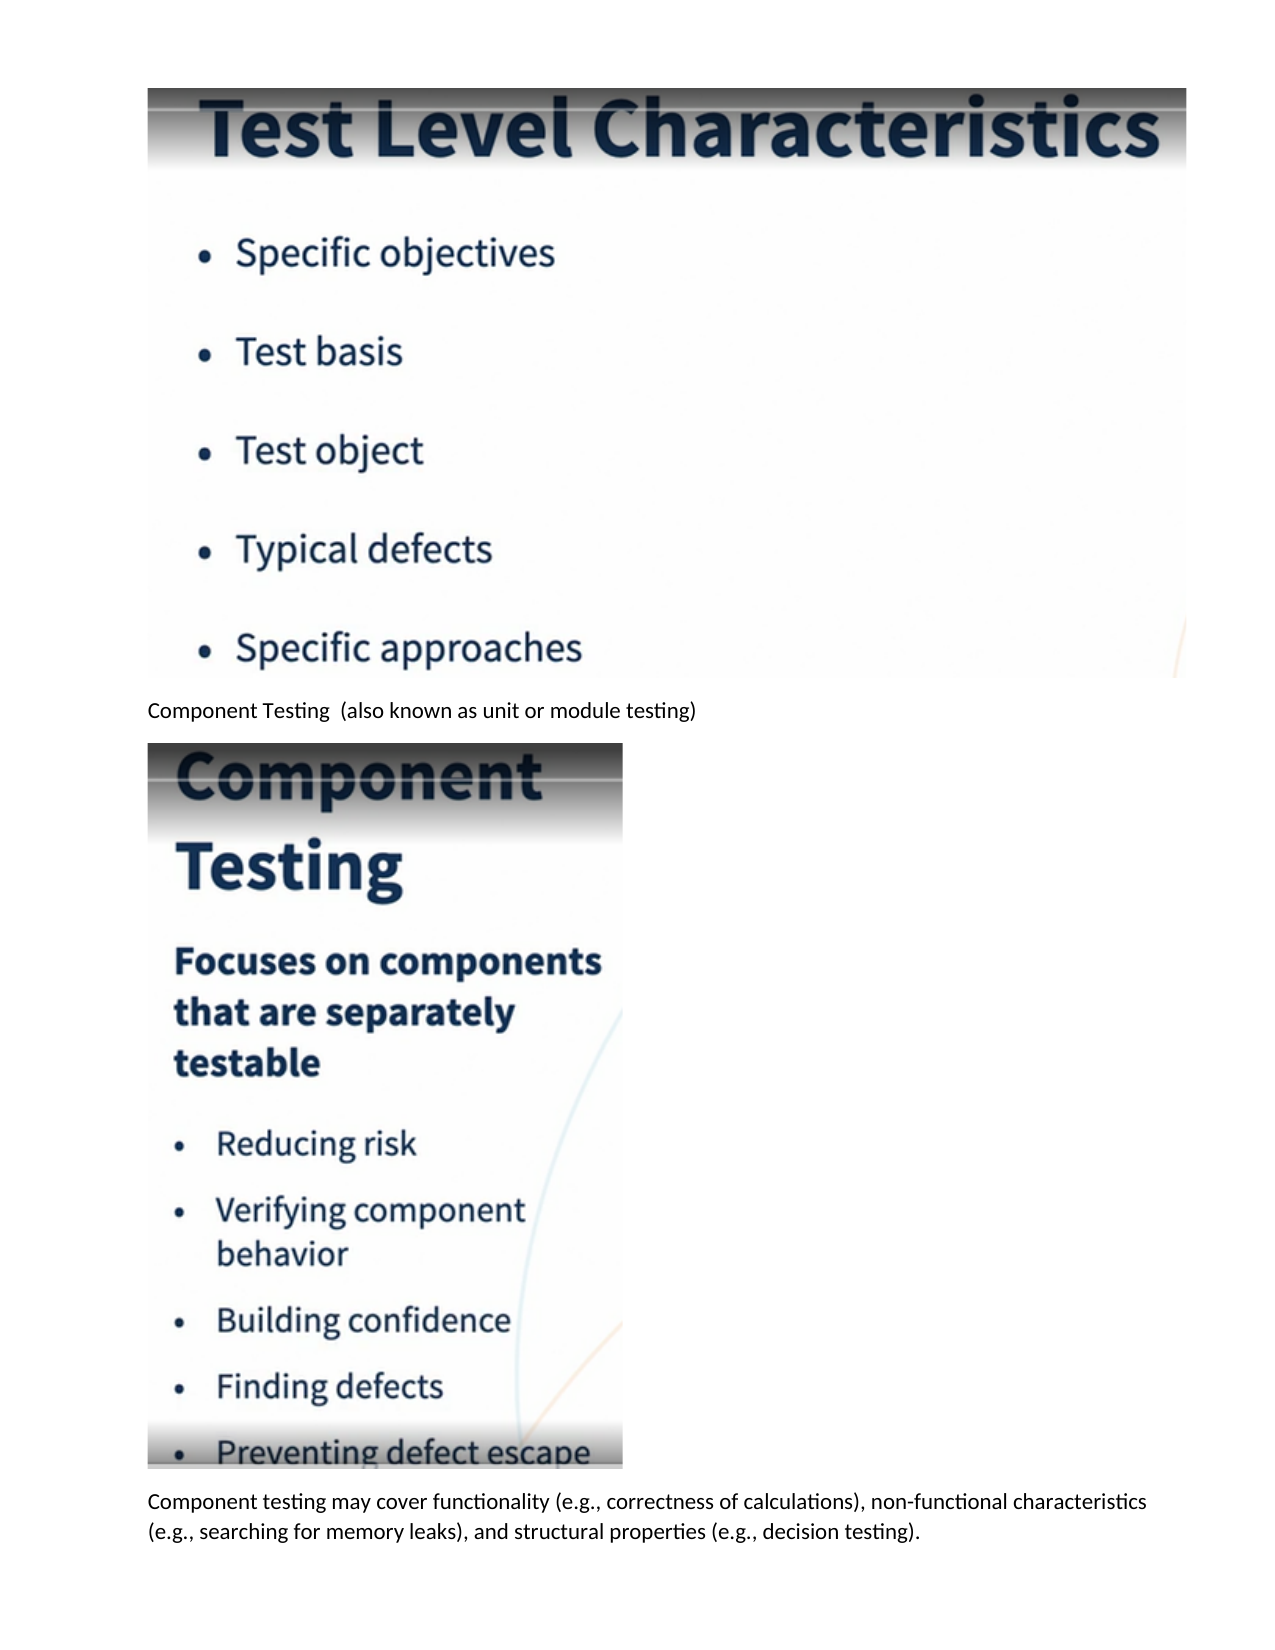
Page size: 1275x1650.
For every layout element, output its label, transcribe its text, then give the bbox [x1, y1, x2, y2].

picture [147, 743, 623, 1469]
text Component Testing (also known as unit or module testing) [148, 696, 1186, 724]
picture [147, 88, 1187, 678]
text Component testing may cover functionality (e.g., correctness of calculations), non-functional characteristics (e.g., searching for memory leaks), and structural properties (e.g., decision testing). [148, 1487, 1186, 1545]
